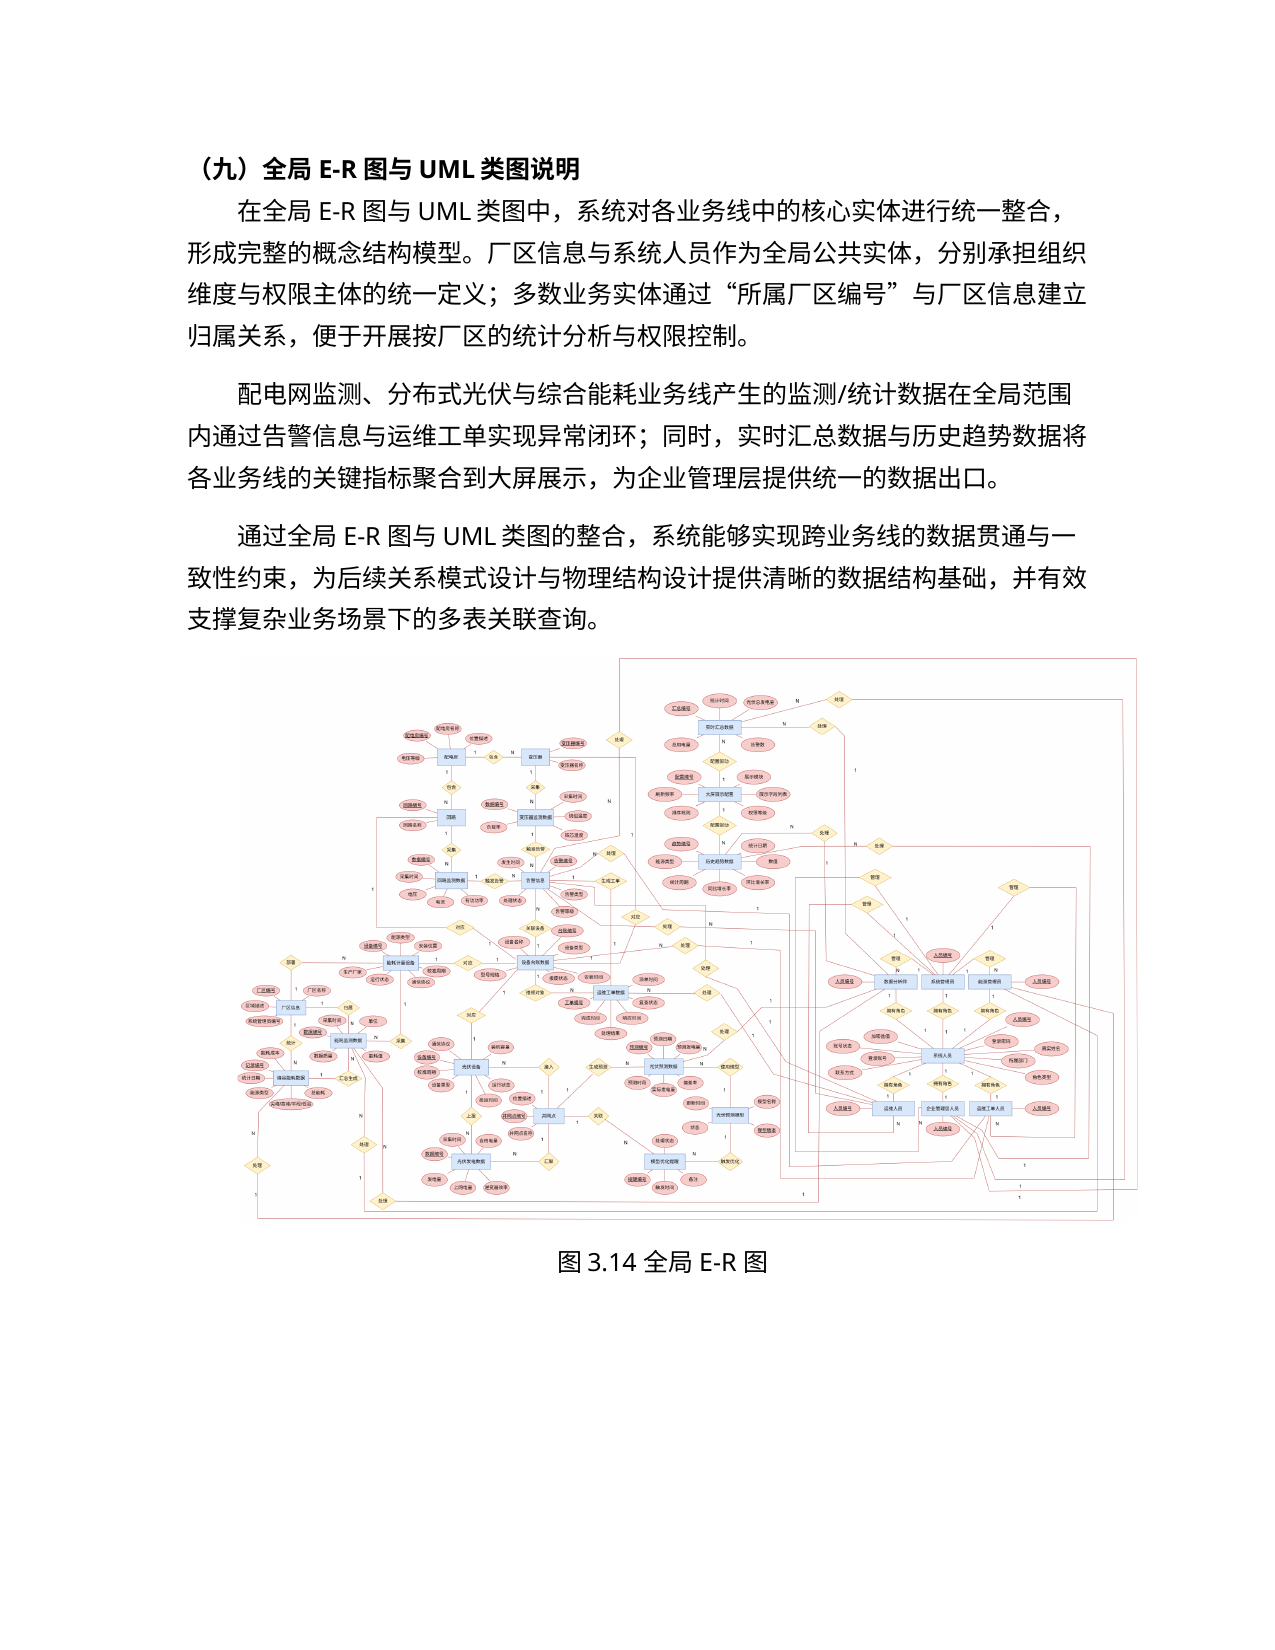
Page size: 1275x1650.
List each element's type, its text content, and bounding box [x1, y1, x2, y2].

subtitle （九）全局 E-R 图与UML类图说明 [187, 150, 1087, 186]
text 通过全局 E-R 图与UML类图的整合，系统能够实现跨业务线的数据贯通与一致性约束，为后续关系模式设计与物理结构设计提供清晰的数据结构基础，并有效支撑复杂业务场景下的多表关联查询。 [187, 517, 1087, 636]
text 在全局 E-R 图与UML类图中，系统对各业务线中的核心实体进行统一整合，形成完整的概念结构模型。厂区信息与系统人员作为全局公共实体，分别承担组织维度与权限主体的统一定义；多数业务实体通过“所属厂区编号”与厂区信息建立归属关系，便于开展按厂区的统计分析与权限控制。 [187, 192, 1087, 353]
text 图3.14 全局 E-R 图 [187, 1243, 1087, 1279]
picture [237, 658, 1138, 1221]
text 配电网监测、分布式光伏与综合能耗业务线产生的监测/统计数据在全局范围内通过告警信息与运维工单实现异常闭环；同时，实时汇总数据与历史趋势数据将各业务线的关键指标聚合到大屏展示，为企业管理层提供统一的数据出口。 [187, 375, 1087, 494]
